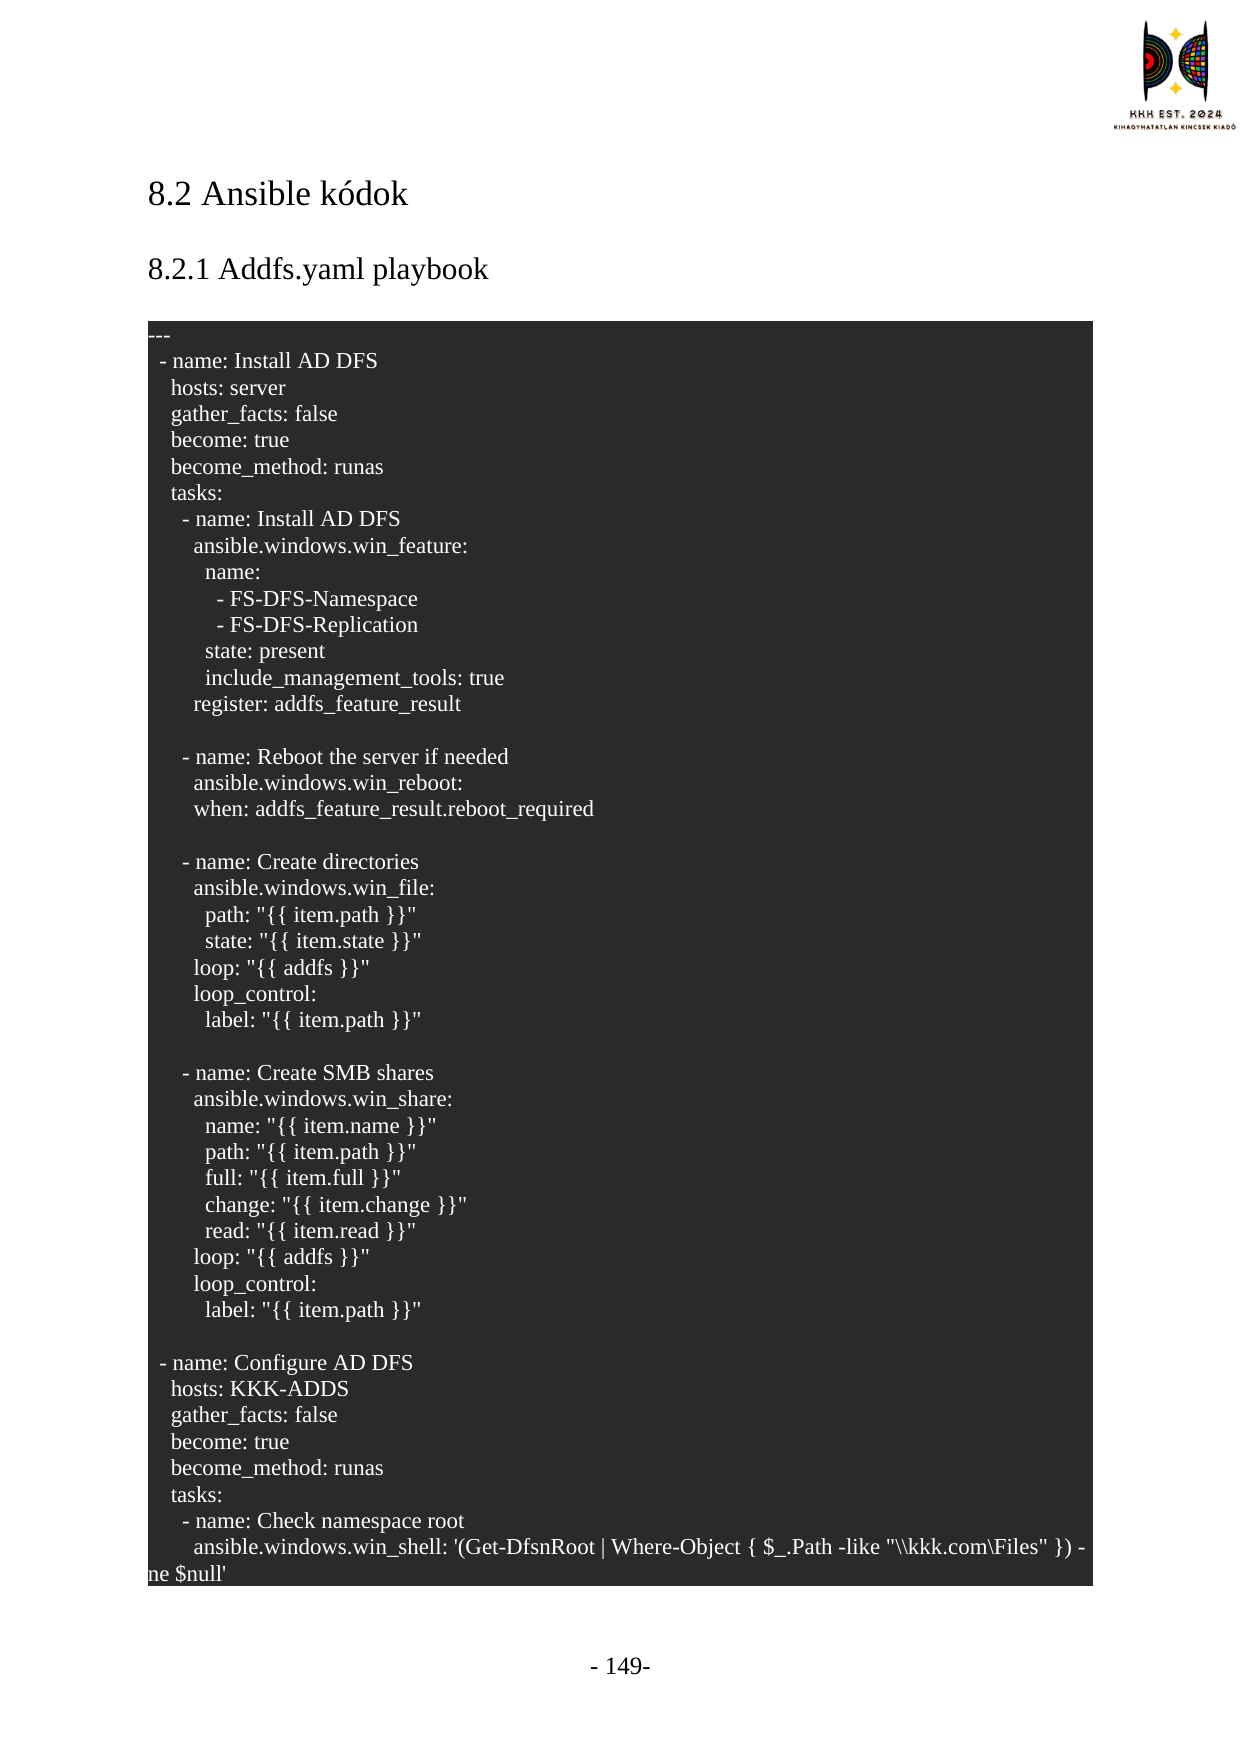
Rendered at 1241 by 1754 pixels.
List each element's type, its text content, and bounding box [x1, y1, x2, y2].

text become_method: runas [148, 453, 1093, 479]
text path: "{{ item.path }}" [148, 901, 1093, 927]
text --- [148, 321, 1093, 347]
text ansible.windows.win_reboot: [148, 769, 1093, 795]
text hosts: KKK-ADDS [148, 1375, 1093, 1402]
text - name: Check namespace root [148, 1507, 1093, 1533]
text - name: Create SMB shares [148, 1059, 1093, 1085]
text read: "{{ item.read }}" [148, 1217, 1093, 1243]
picture [1105, 9, 1241, 135]
text become: true [148, 1428, 1093, 1454]
text tasks: [148, 1481, 1093, 1507]
text - name: Install AD DFS [148, 506, 1093, 532]
text become_method: runas [148, 1454, 1093, 1481]
text 8.2 Ansible kódok [148, 173, 1093, 213]
text register: addfs_feature_result [148, 690, 1093, 716]
text loop: "{{ addfs }}" [148, 1243, 1093, 1270]
text gather_facts: false [148, 400, 1093, 426]
text become: true [148, 426, 1093, 453]
text label: "{{ item.path }}" [148, 1296, 1093, 1322]
text path: "{{ item.path }}" [148, 1138, 1093, 1164]
text name: "{{ item.name }}" [148, 1112, 1093, 1138]
text - name: Configure AD DFS [148, 1349, 1093, 1375]
text ansible.windows.win_file: [148, 874, 1093, 901]
text ansible.windows.win_feature: [148, 532, 1093, 558]
text state: "{{ item.state }}" [148, 927, 1093, 953]
text - name: Reboot the server if needed [148, 743, 1093, 769]
text loop_control: [148, 980, 1093, 1006]
text loop: "{{ addfs }}" [148, 953, 1093, 980]
text state: present [148, 637, 1093, 664]
text loop_control: [148, 1270, 1093, 1296]
text label: "{{ item.path }}" [148, 1006, 1093, 1033]
text - name: Create directories [148, 848, 1093, 874]
text ansible.windows.win_share: [148, 1085, 1093, 1112]
text - FS-DFS-Replication [148, 611, 1093, 637]
text name: [148, 558, 1093, 584]
text - name: Install AD DFS [148, 347, 1093, 374]
text gather_facts: false [148, 1402, 1093, 1428]
text include_management_tools: true [148, 664, 1093, 690]
text hosts: server [148, 374, 1093, 400]
text change: "{{ item.change }}" [148, 1191, 1093, 1217]
text - FS-DFS-Namespace [148, 584, 1093, 611]
text full: "{{ item.full }}" [148, 1164, 1093, 1191]
text ansible.windows.win_shell: '(Get-DfsnRoot | Where-Object { $_.Path -like "\\kkk.com\Files" }) -ne $null' [148, 1533, 1093, 1586]
text when: addfs_feature_result.reboot_required [148, 795, 1093, 822]
text tasks: [148, 479, 1093, 506]
text 8.2.1 Addfs.yaml playbook [148, 251, 1093, 286]
